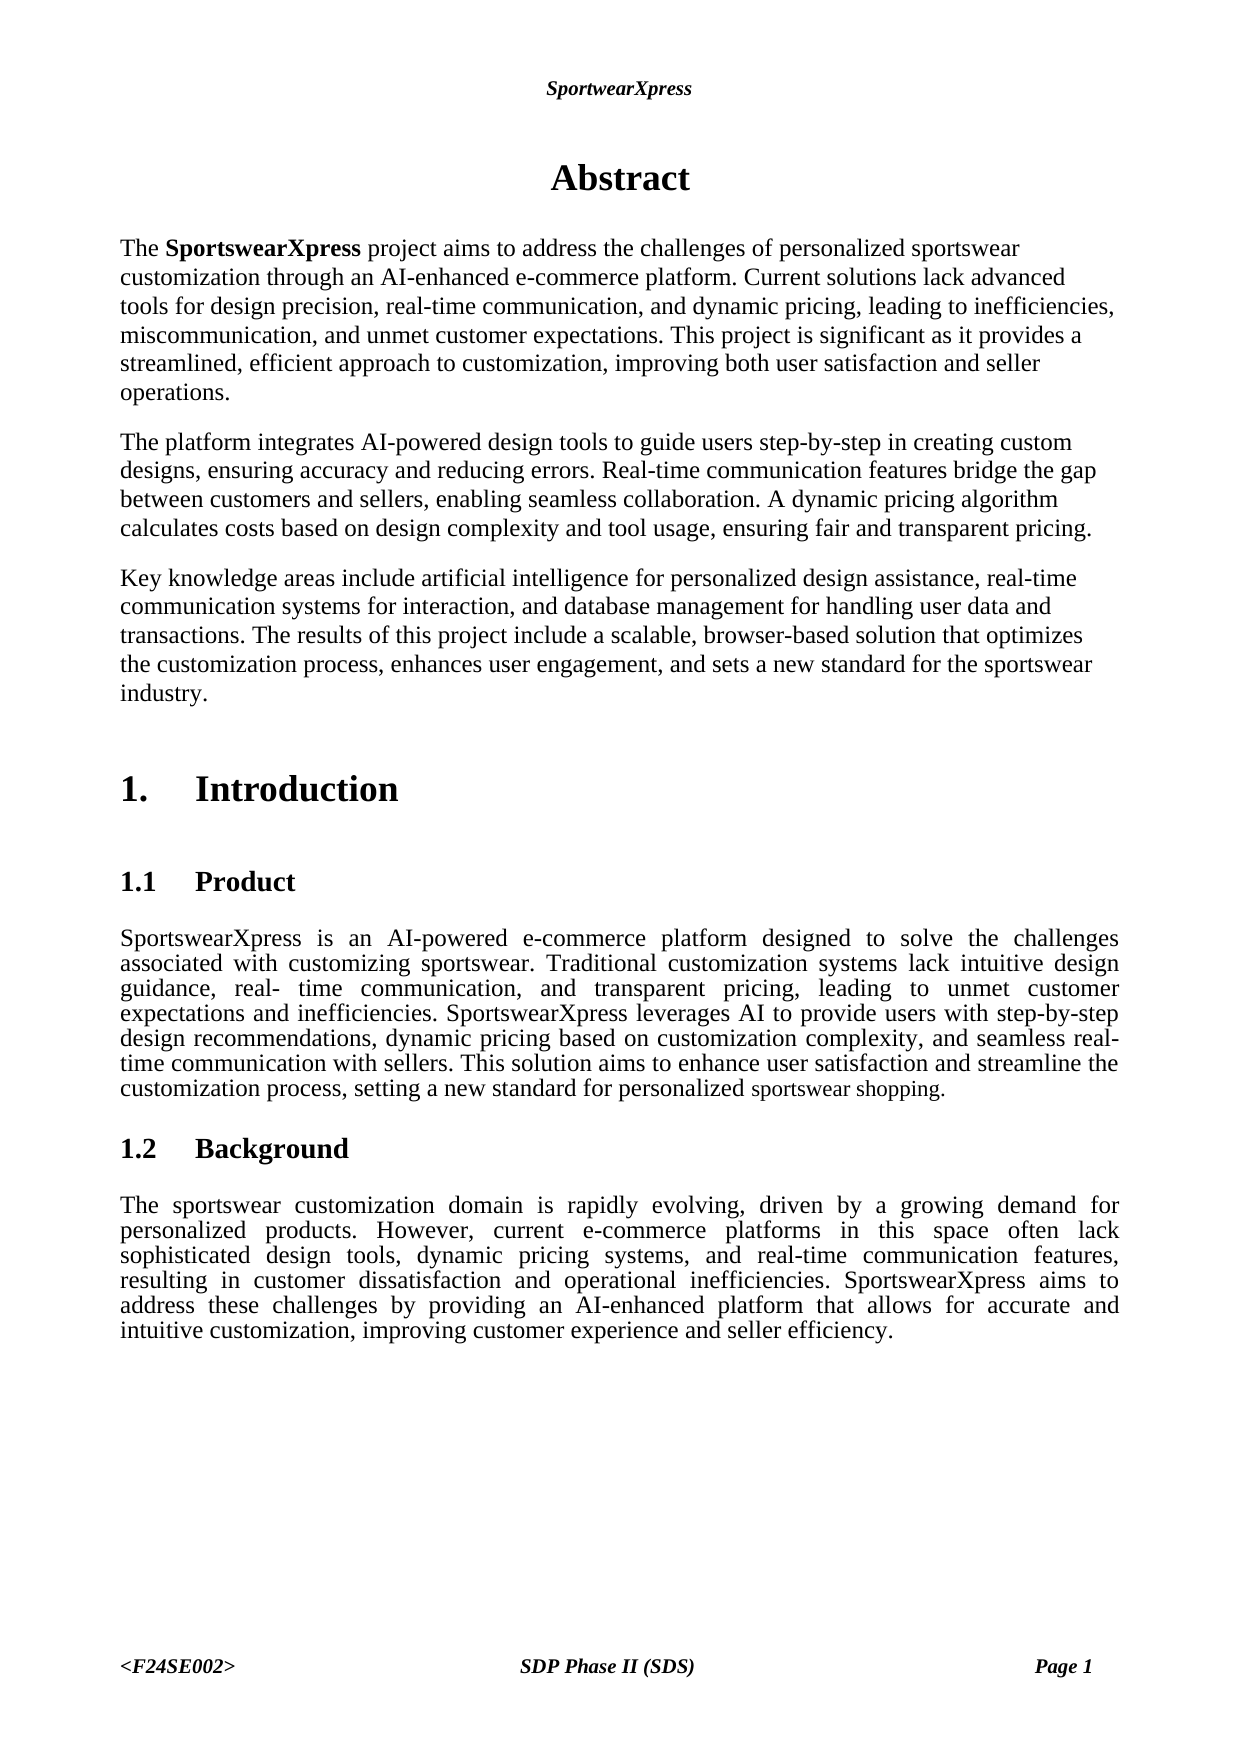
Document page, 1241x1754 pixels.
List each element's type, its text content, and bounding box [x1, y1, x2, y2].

subtitle Introduction [120, 767, 1120, 810]
text Key knowledge areas include artificial intelligence for personalized design assistance, real-time communication systems for interaction, and database management for handling user data and transactions. The results of this project include a scalable, browser-based solution that optimizes the customization process, enhances user engagement, and sets a new standard for the sportswear industry. [120, 563, 1120, 706]
subtitle Abstract [120, 155, 1120, 198]
text SportswearXpress is an AI-powered e-commerce platform designed to solve the challenges associated with customizing sportswear. Traditional customization systems lack intuitive design guidance, real- time communication, and transparent pricing, leading to unmet customer expectations and inefficiencies. SportswearXpress leverages AI to provide users with step-by-step design recommendations, dynamic pricing based on customization complexity, and seamless real-time communication with sellers. This solution aims to enhance user satisfaction and streamline the customization process, setting a new standard for personalized sportswear shopping. [120, 927, 1120, 1102]
subtitle Product [120, 864, 1120, 898]
text The sportswear customization domain is rapidly evolving, driven by a growing demand for personalized products. However, current e-commerce platforms in this space often lack sophisticated design tools, dynamic pricing systems, and real-time communication features, resulting in customer dissatisfaction and operational inefficiencies. SportswearXpress aims to address these challenges by providing an AI-enhanced platform that allows for accurate and intuitive customization, improving customer experience and seller efficiency. [120, 1194, 1120, 1344]
subtitle Background [120, 1131, 1120, 1164]
text The SportswearXpress project aims to address the challenges of personalized sportswear customization through an AI-enhanced e-commerce platform. Current solutions lack advanced tools for design precision, real-time communication, and dynamic pricing, leading to inefficiencies, miscommunication, and unmet customer expectations. This project is significant as it provides a streamlined, efficient approach to customization, improving both user satisfaction and seller operations. [120, 233, 1120, 406]
text The platform integrates AI-powered design tools to guide users step-by-step in creating custom designs, ensuring accuracy and reducing errors. Real-time communication features bridge the gap between customers and sellers, enabling seamless collaboration. A dynamic pricing algorithm calculates costs based on design complexity and tool usage, ensuring fair and transparent pricing. [120, 427, 1120, 542]
